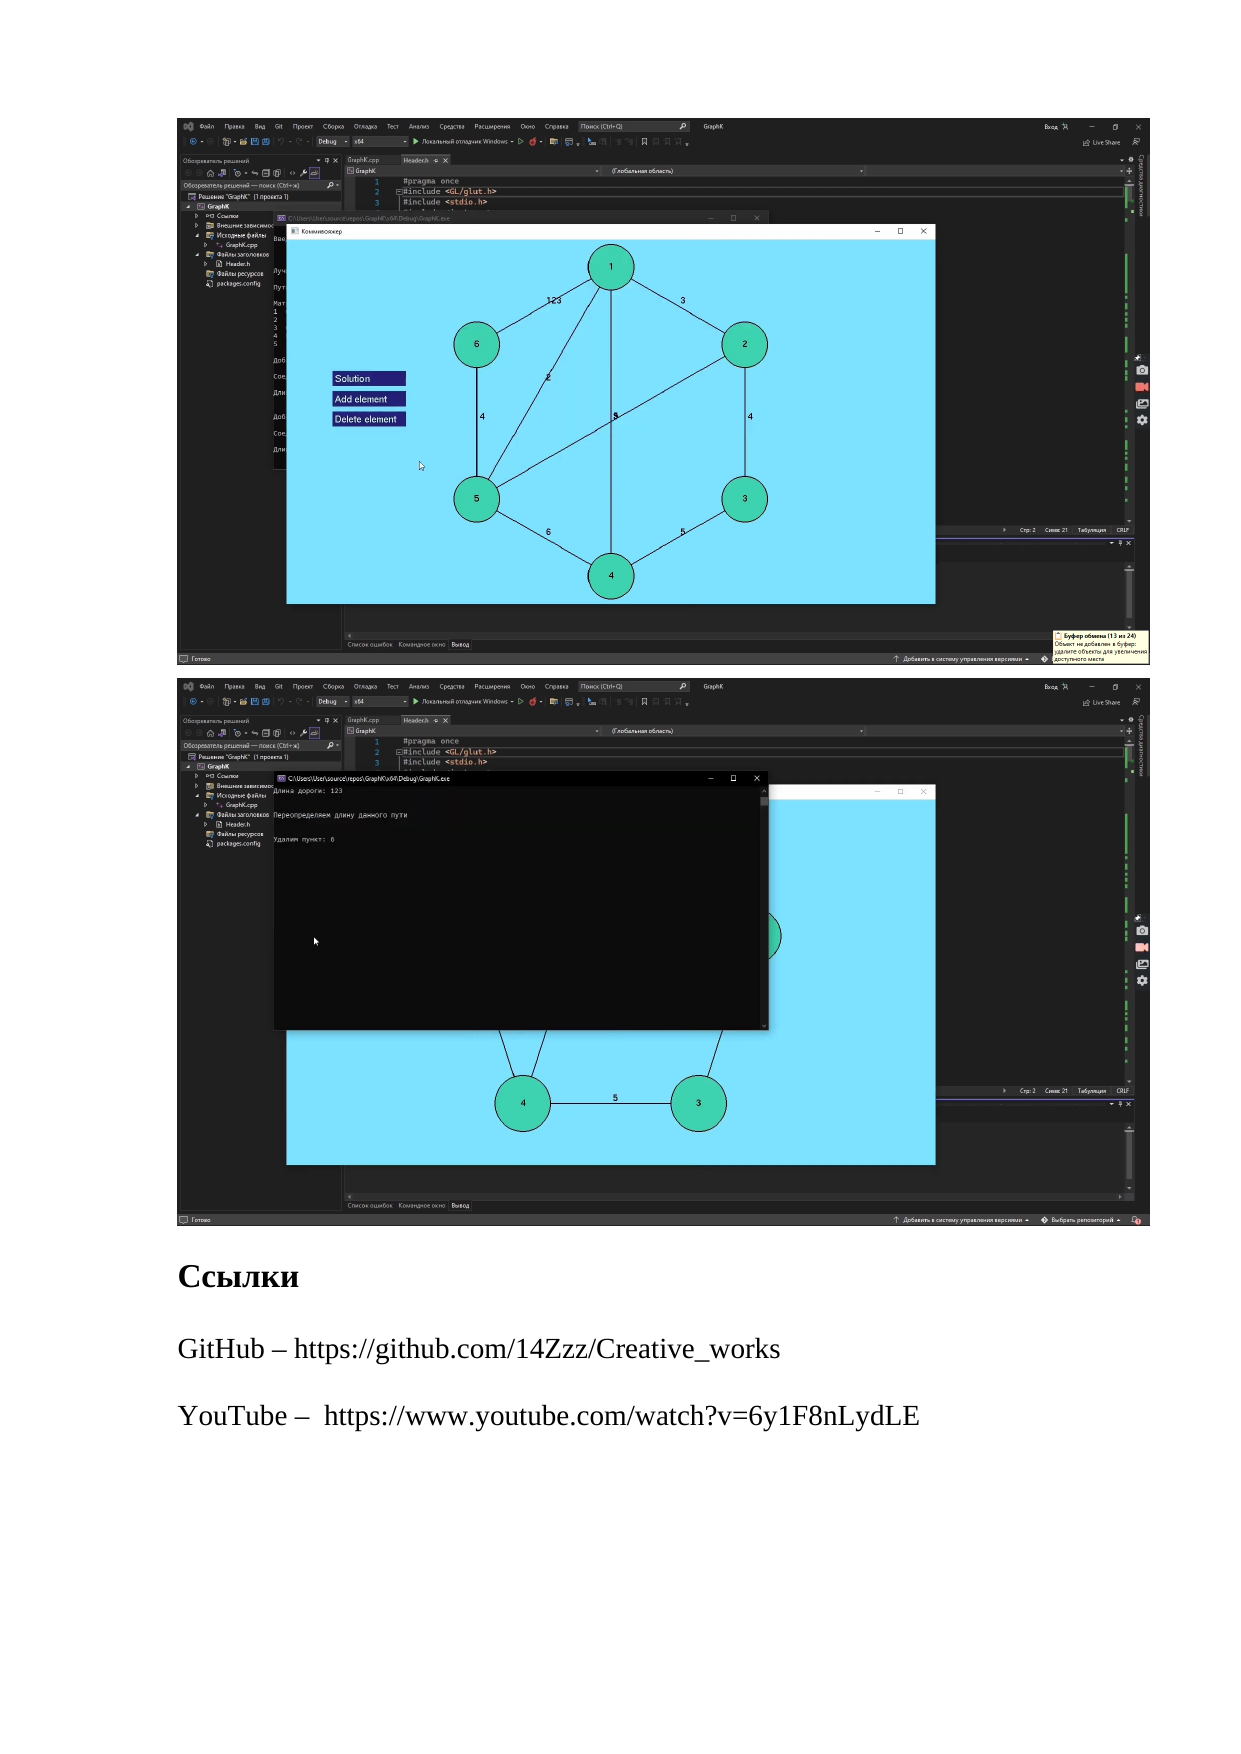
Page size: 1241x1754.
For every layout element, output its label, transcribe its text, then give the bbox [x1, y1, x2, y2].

picture [177, 118, 1150, 665]
picture [177, 678, 1150, 1226]
text GitHub – https://github.com/14Zzz/Creative_works [177, 1331, 1152, 1364]
text Ссылки [177, 1257, 1152, 1295]
text YouTube – https://www.youtube.com/watch?v=6y1F8nLydLE [177, 1398, 1152, 1431]
